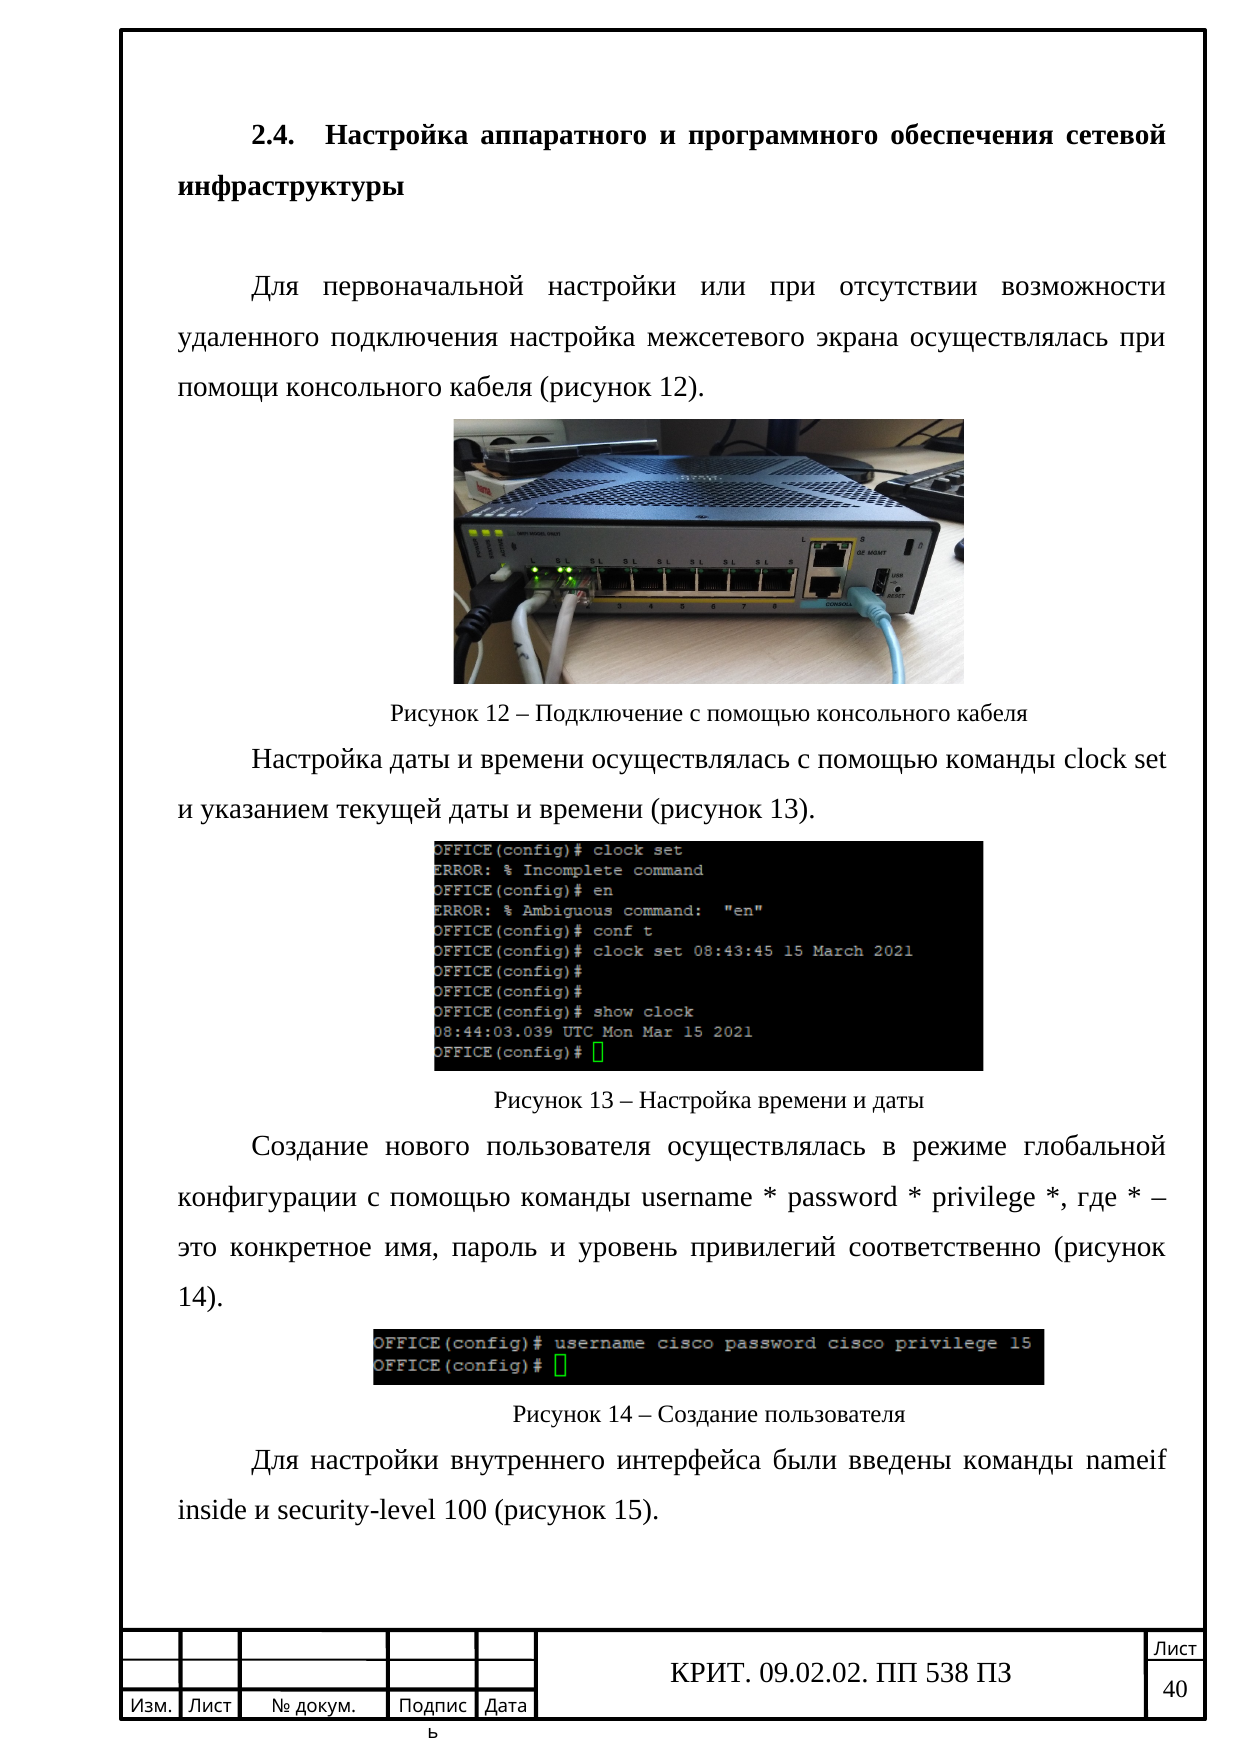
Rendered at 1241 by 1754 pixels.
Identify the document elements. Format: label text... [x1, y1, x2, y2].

text Рисунок 12 – Подключение с помощью консольного кабеля [177, 698, 1167, 727]
text Рисунок 14 – Создание пользователя [177, 1399, 1167, 1428]
text Для настройки внутреннего интерфейса были введены команды nameif inside и security-level 100 (рисунок 15). [177, 1442, 1167, 1526]
text Настройка даты и времени осуществлялась с помощью команды clock set и указанием текущей даты и времени (рисунок 13). [177, 741, 1167, 825]
picture [453, 419, 964, 684]
picture [373, 1329, 1045, 1385]
list Настройка аппаратного и программного обеспечения сетевой инфраструктуры [177, 117, 1167, 201]
text Создание нового пользователя осуществлялась в режиме глобальной конфигурации с помощью команды username * password * privilege *, где * – это конкретное имя, пароль и уровень привилегий соответственно (рисунок 14). [177, 1128, 1167, 1313]
picture [434, 841, 984, 1071]
text Рисунок 13 – Настройка времени и даты [177, 1085, 1167, 1114]
text Для первоначальной настройки или при отсутствии возможности удаленного подключения настройка межсетевого экрана осуществлялась при помощи консольного кабеля (рисунок 12). [177, 268, 1167, 402]
